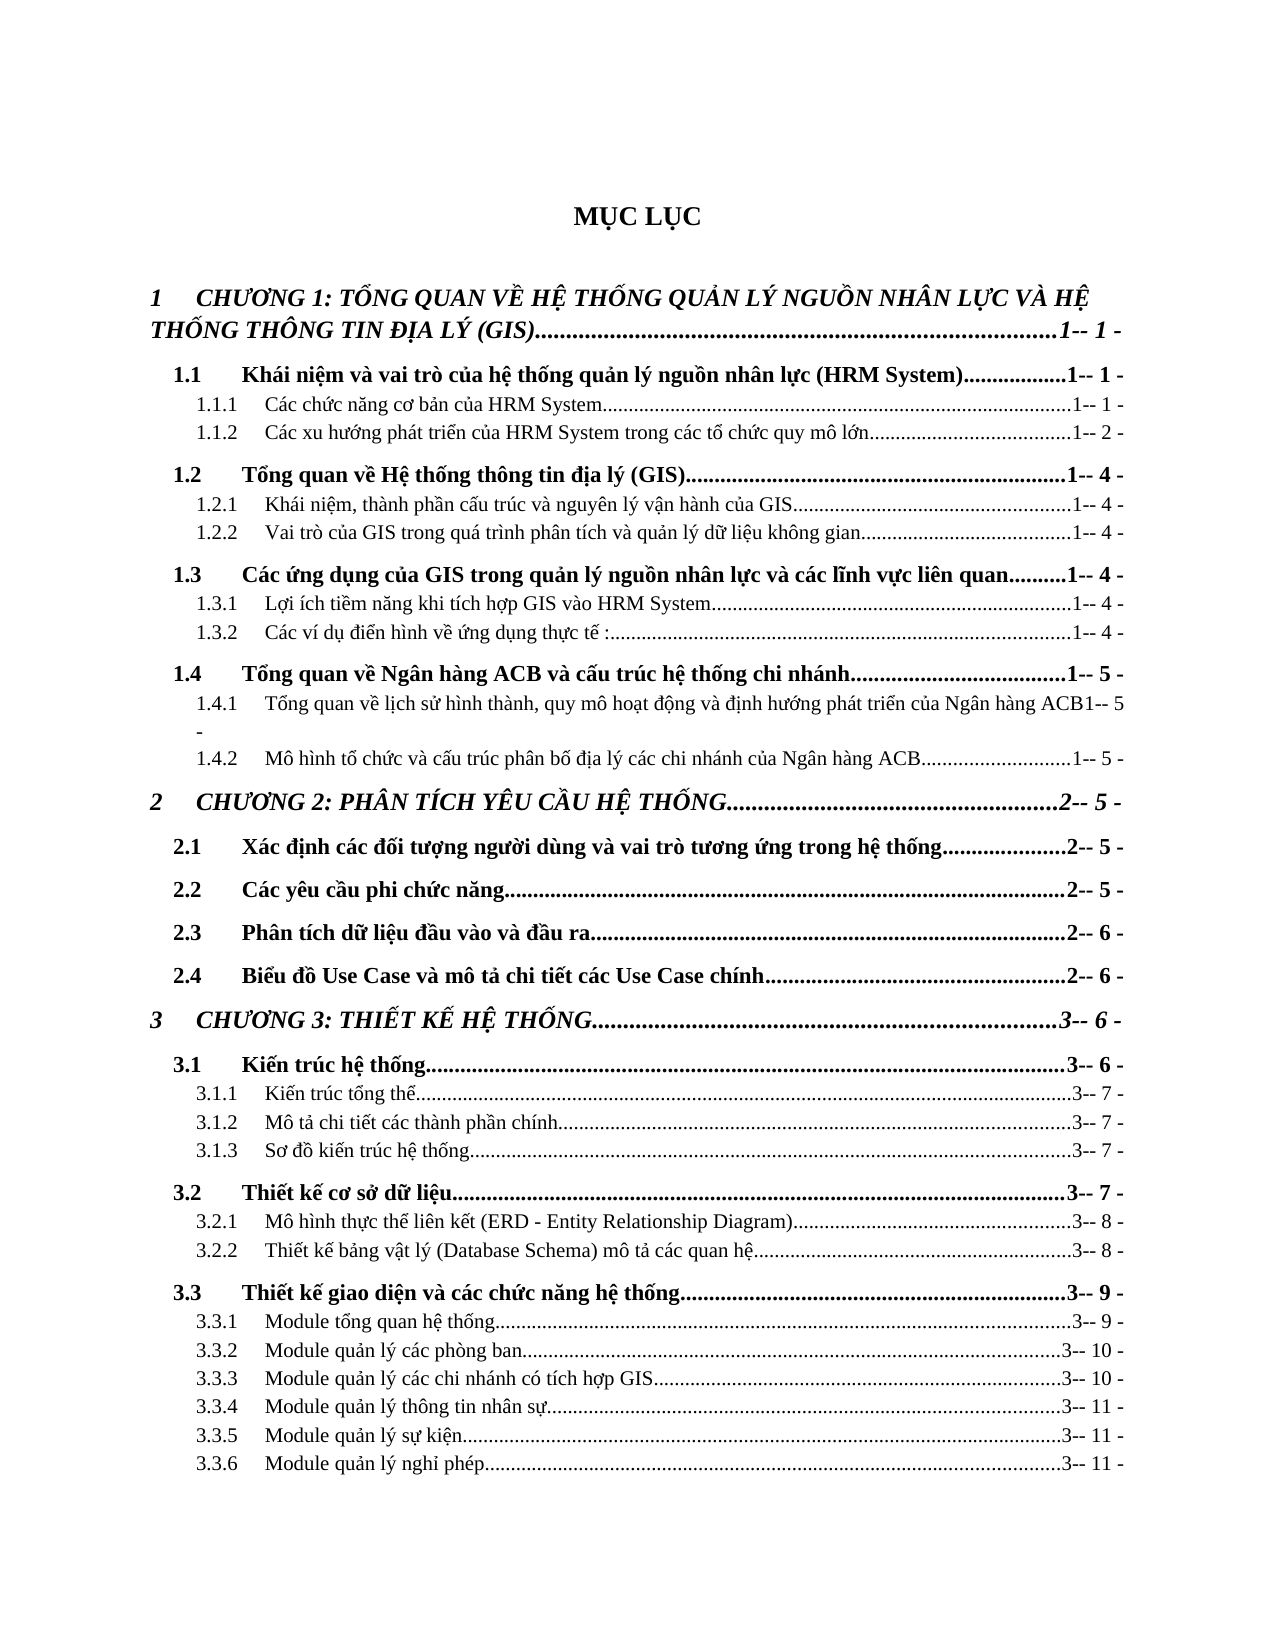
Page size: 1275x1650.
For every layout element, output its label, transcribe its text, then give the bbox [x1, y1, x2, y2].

text MỤC LỤC [150, 200, 1125, 231]
